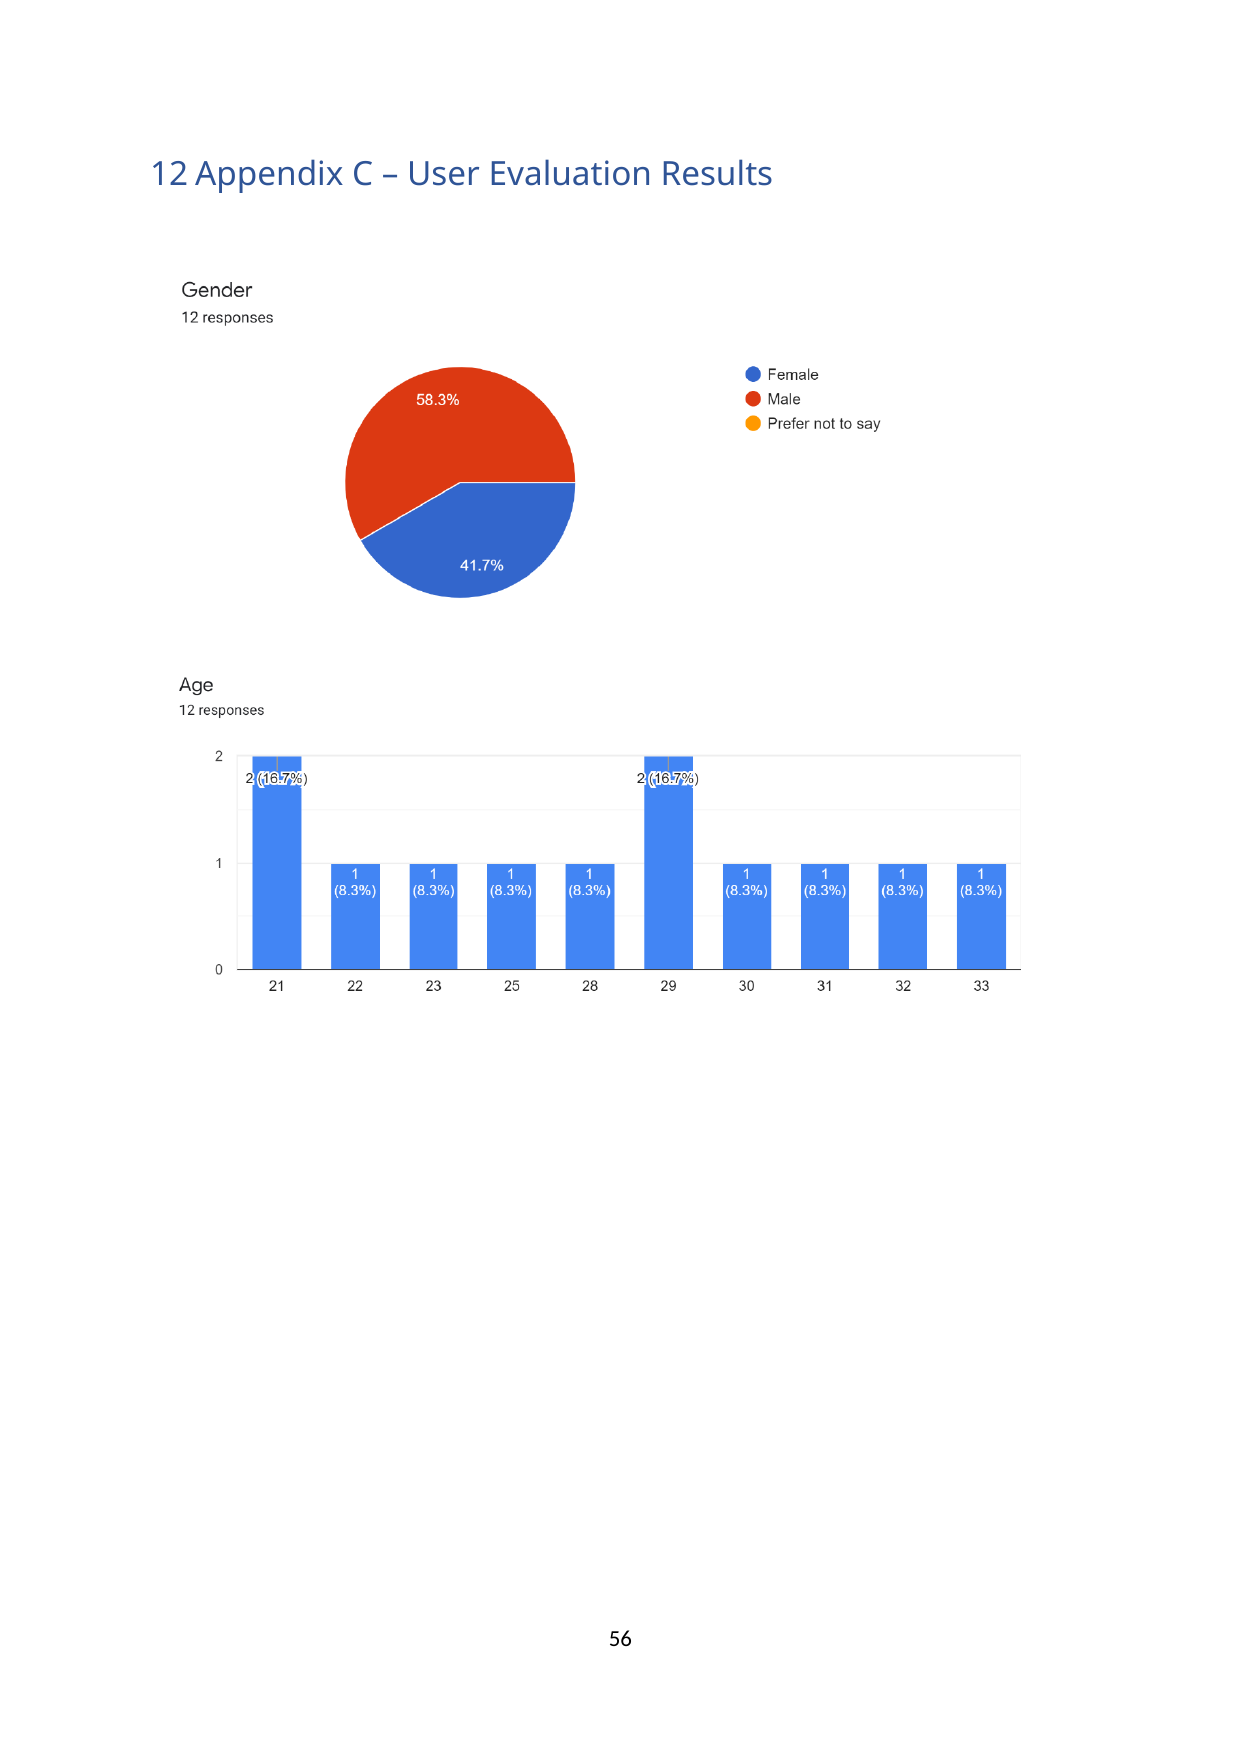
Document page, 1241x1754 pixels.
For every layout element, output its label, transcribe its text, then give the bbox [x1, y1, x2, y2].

subtitle Appendix C – User Evaluation Results [150, 150, 1090, 195]
picture [150, 245, 1091, 642]
picture [150, 643, 1021, 1058]
